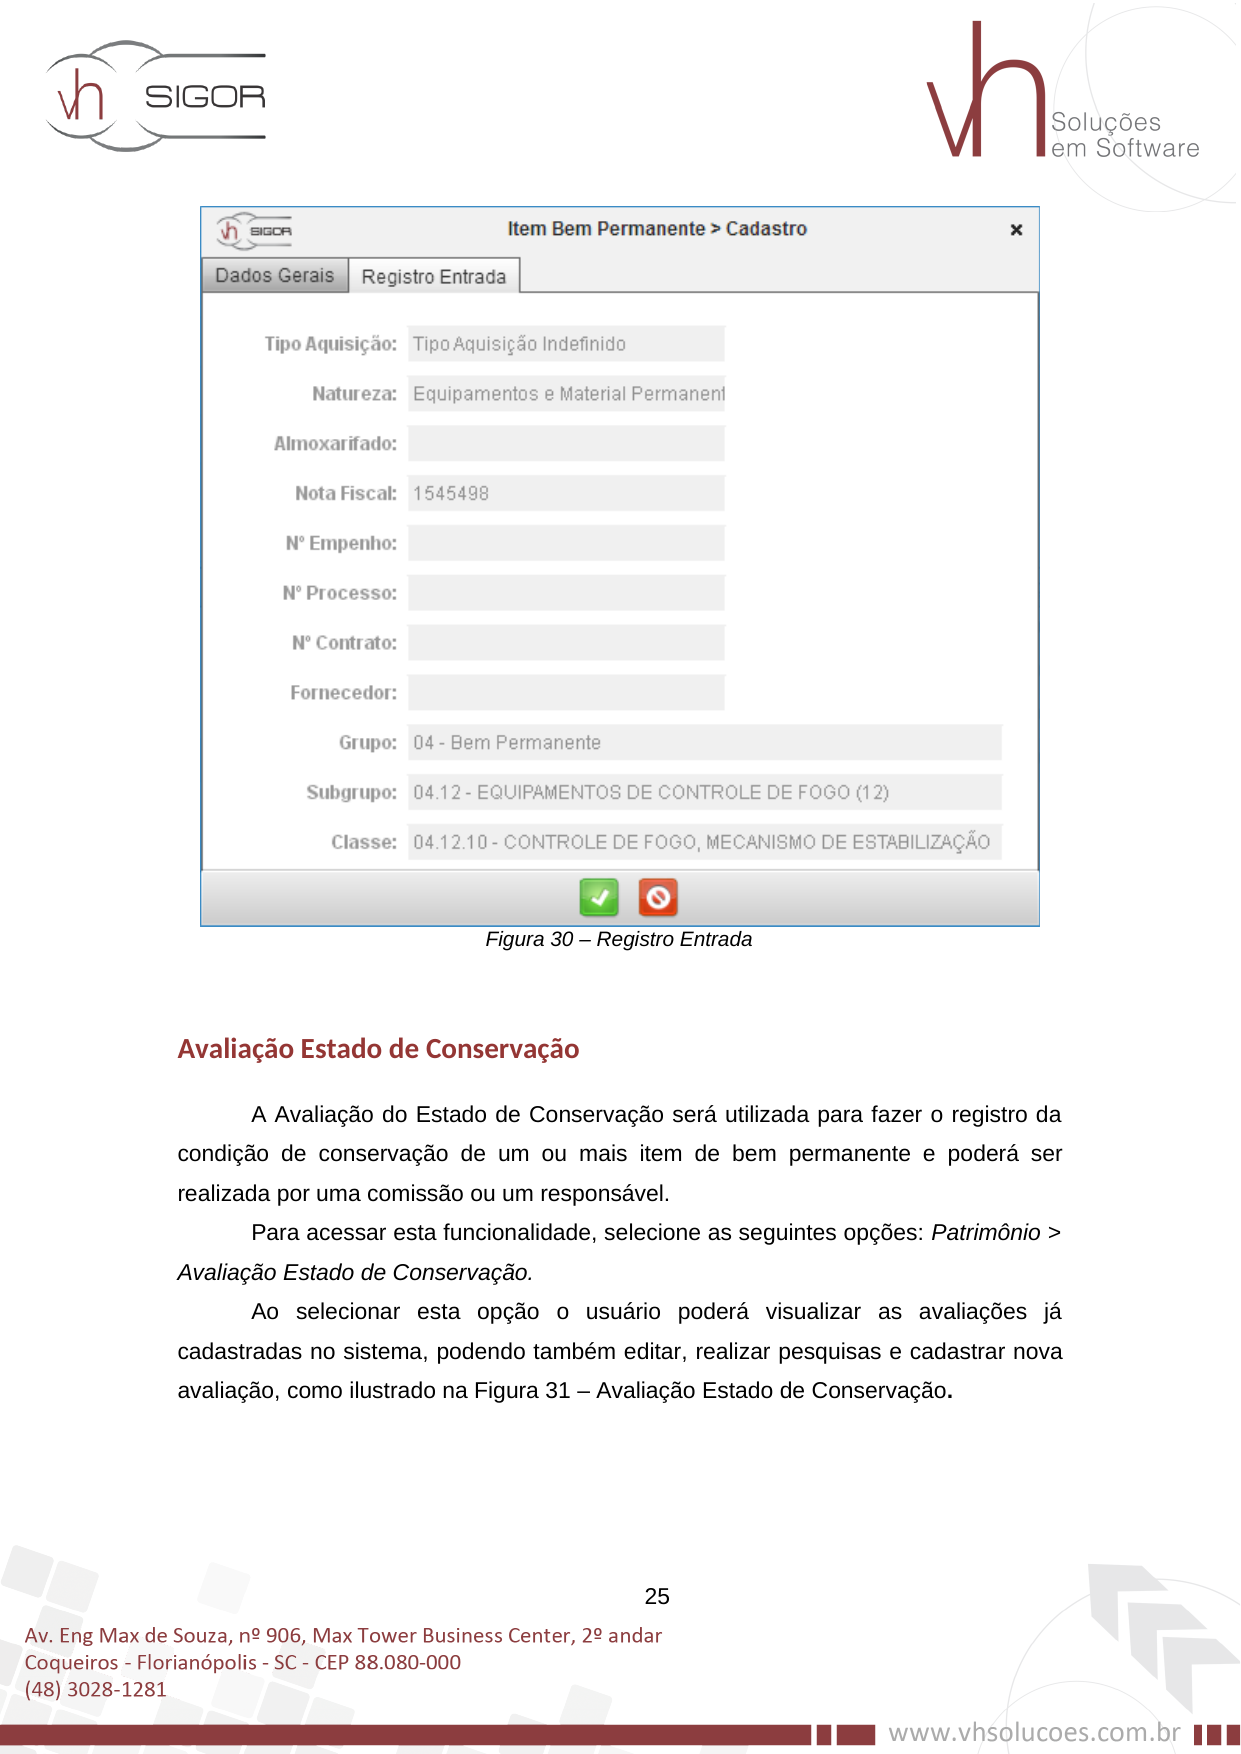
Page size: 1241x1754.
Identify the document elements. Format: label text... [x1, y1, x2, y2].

picture [200, 3, 1236, 927]
subtitle Avaliação Estado de Conservação [177, 1030, 1063, 1065]
text Para acessar esta funcionalidade, selecione as seguintes opções: Patrimônio > Avaliação Estado de Conservação. [177, 1219, 1063, 1285]
text A Avaliação do Estado de Conservação será utilizada para fazer o registro da condição de conservação de um ou mais item de bem permanente e poderá ser realizada por uma comissão ou um responsável. [177, 1101, 1063, 1206]
picture [45, 40, 266, 152]
picture [0, 1545, 1241, 1754]
text Figura 30 – Registro Entrada [177, 927, 1063, 951]
text Ao selecionar esta opção o usuário poderá visualizar as avaliações já cadastradas no sistema, podendo também editar, realizar pesquisas e cadastrar nova avaliação, como ilustrado na Figura 31 – Avaliação Estado de Conservação. [177, 1298, 1063, 1404]
